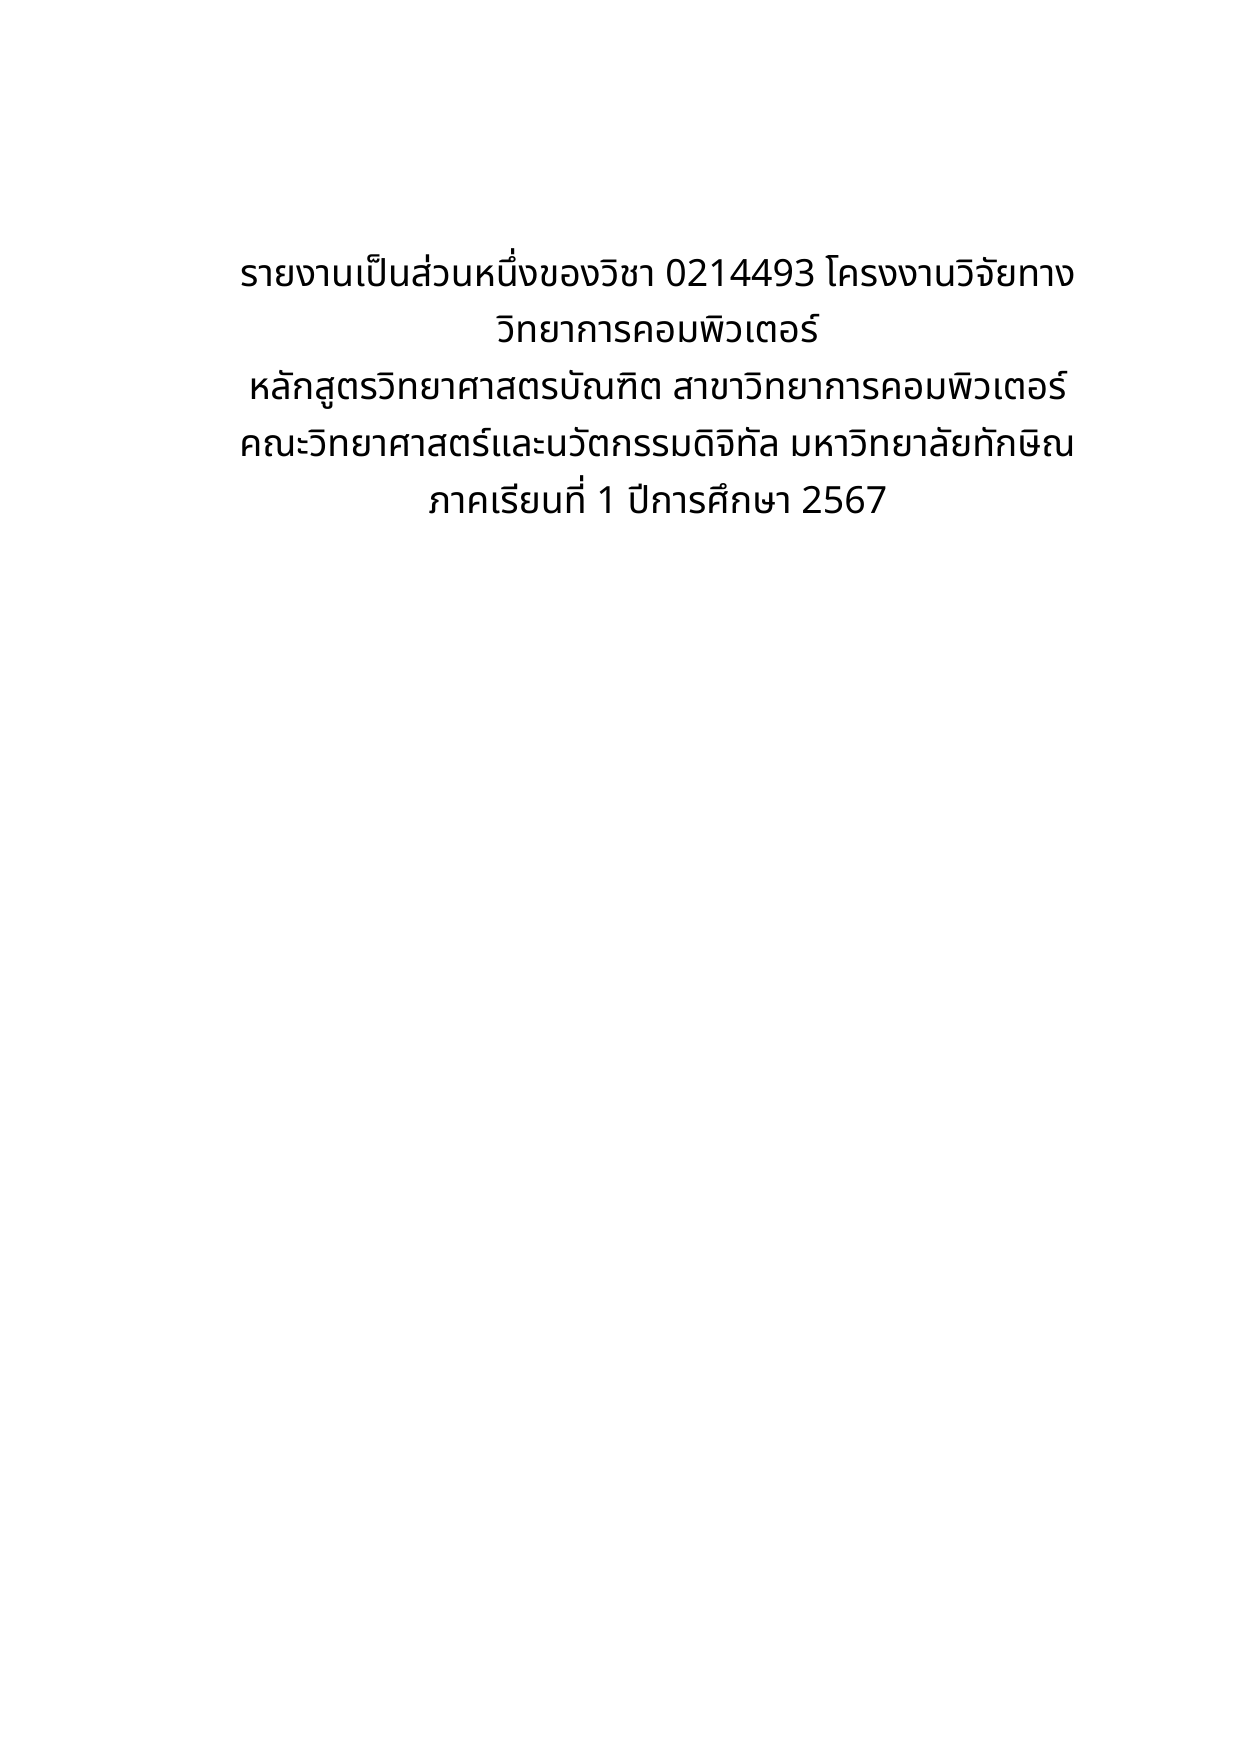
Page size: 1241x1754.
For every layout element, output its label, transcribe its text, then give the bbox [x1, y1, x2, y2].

text หลักสูตรวิทยาศาสตรบัณฑิต สาขาวิทยาการคอมพิวเตอร์ [225, 360, 1090, 416]
text คณะวิทยาศาสตร์และนวัตกรรมดิจิทัล มหาวิทยาลัยทักษิณ [225, 416, 1090, 473]
text รายงานเป็นส่วนหนึ่งของวิชา 0214493 โครงงานวิจัยทางวิทยาการคอมพิวเตอร์ [225, 246, 1090, 360]
text ภาคเรียนที่ 1 ปีการศึกษา 2567 [225, 473, 1090, 530]
